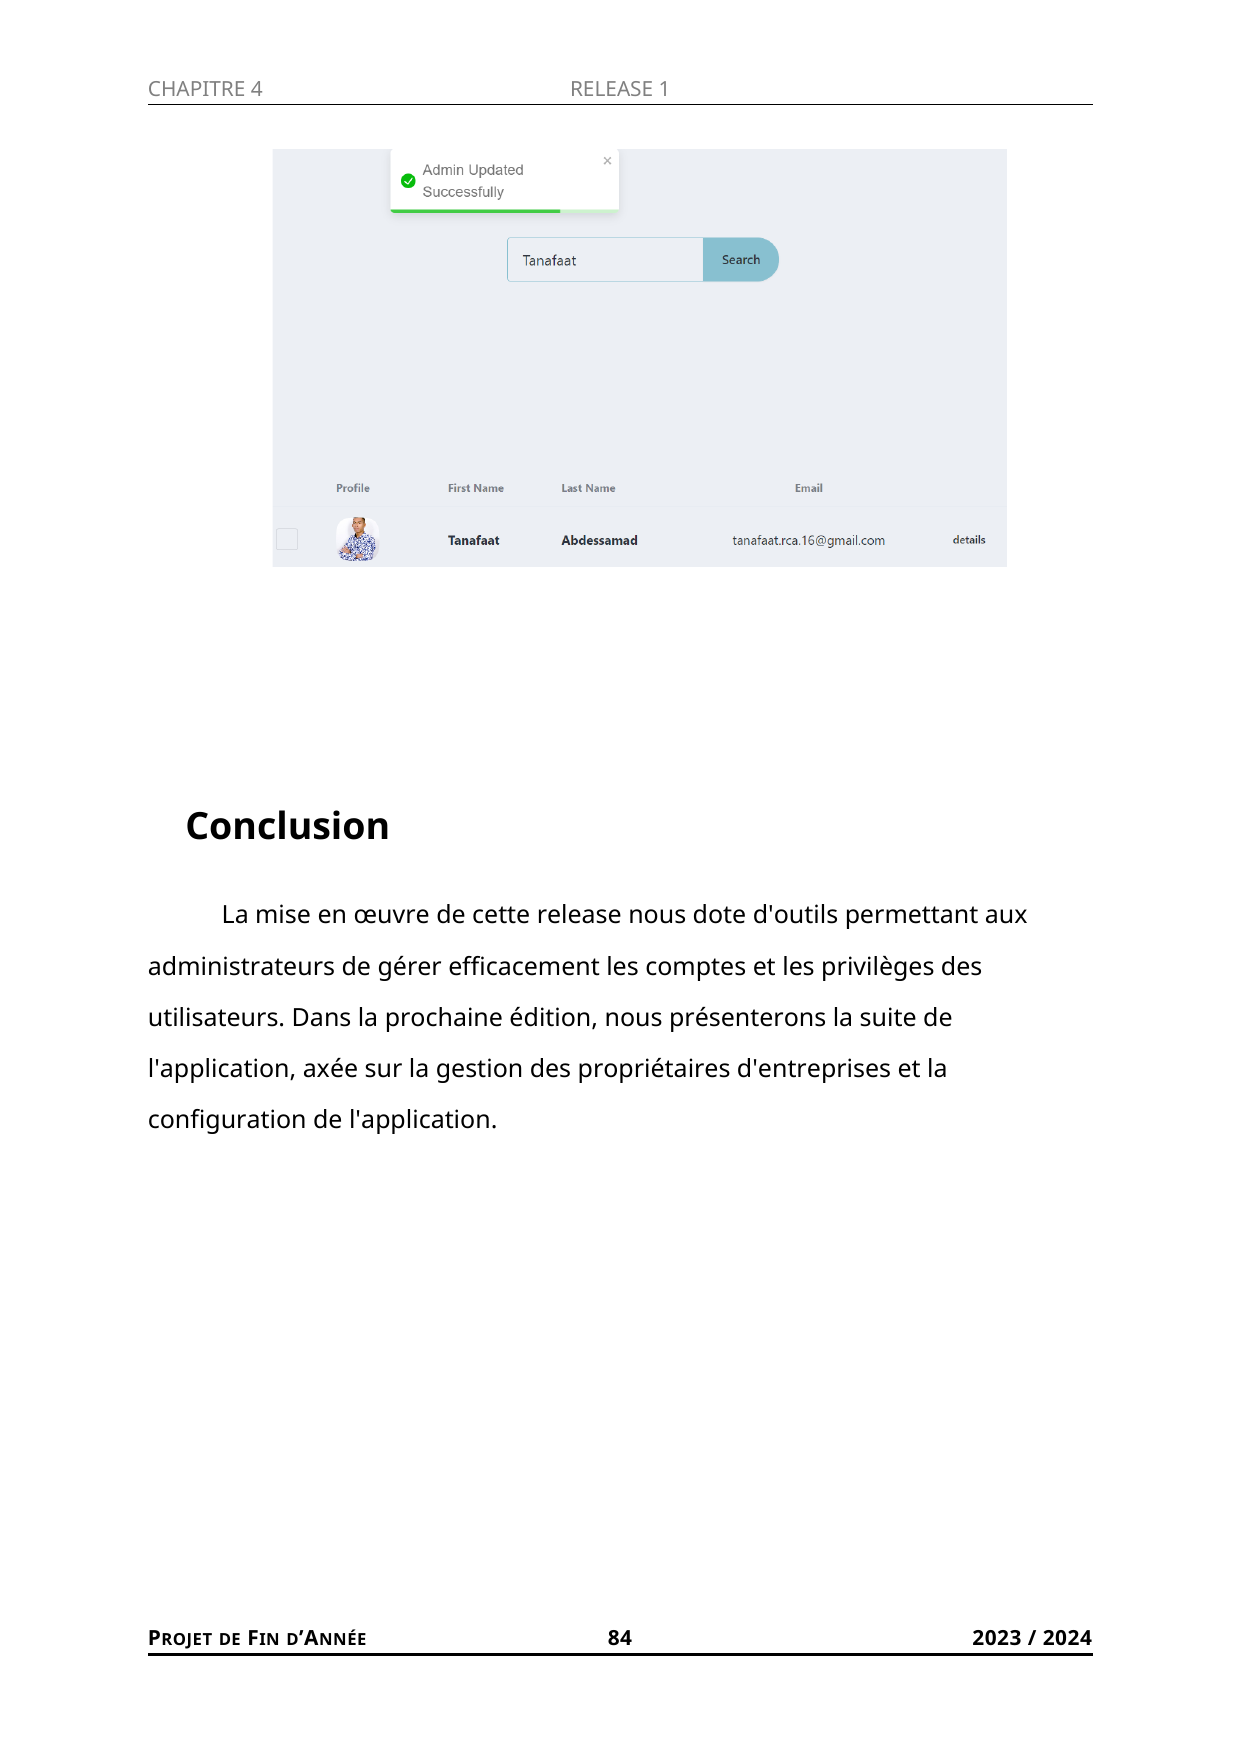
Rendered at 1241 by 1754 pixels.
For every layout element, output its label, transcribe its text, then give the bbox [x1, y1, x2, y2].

picture [272, 149, 1007, 567]
text La mise en œuvre de cette release nous dote d'outils permettant aux administrateurs de gérer efficacement les comptes et les privilèges des utilisateurs. Dans la prochaine édition, nous présenterons la suite de l'application, axée sur la gestion des propriétaires d'entreprises et la configuration de l'application. [148, 897, 1093, 1135]
text Conclusion [148, 800, 1093, 851]
